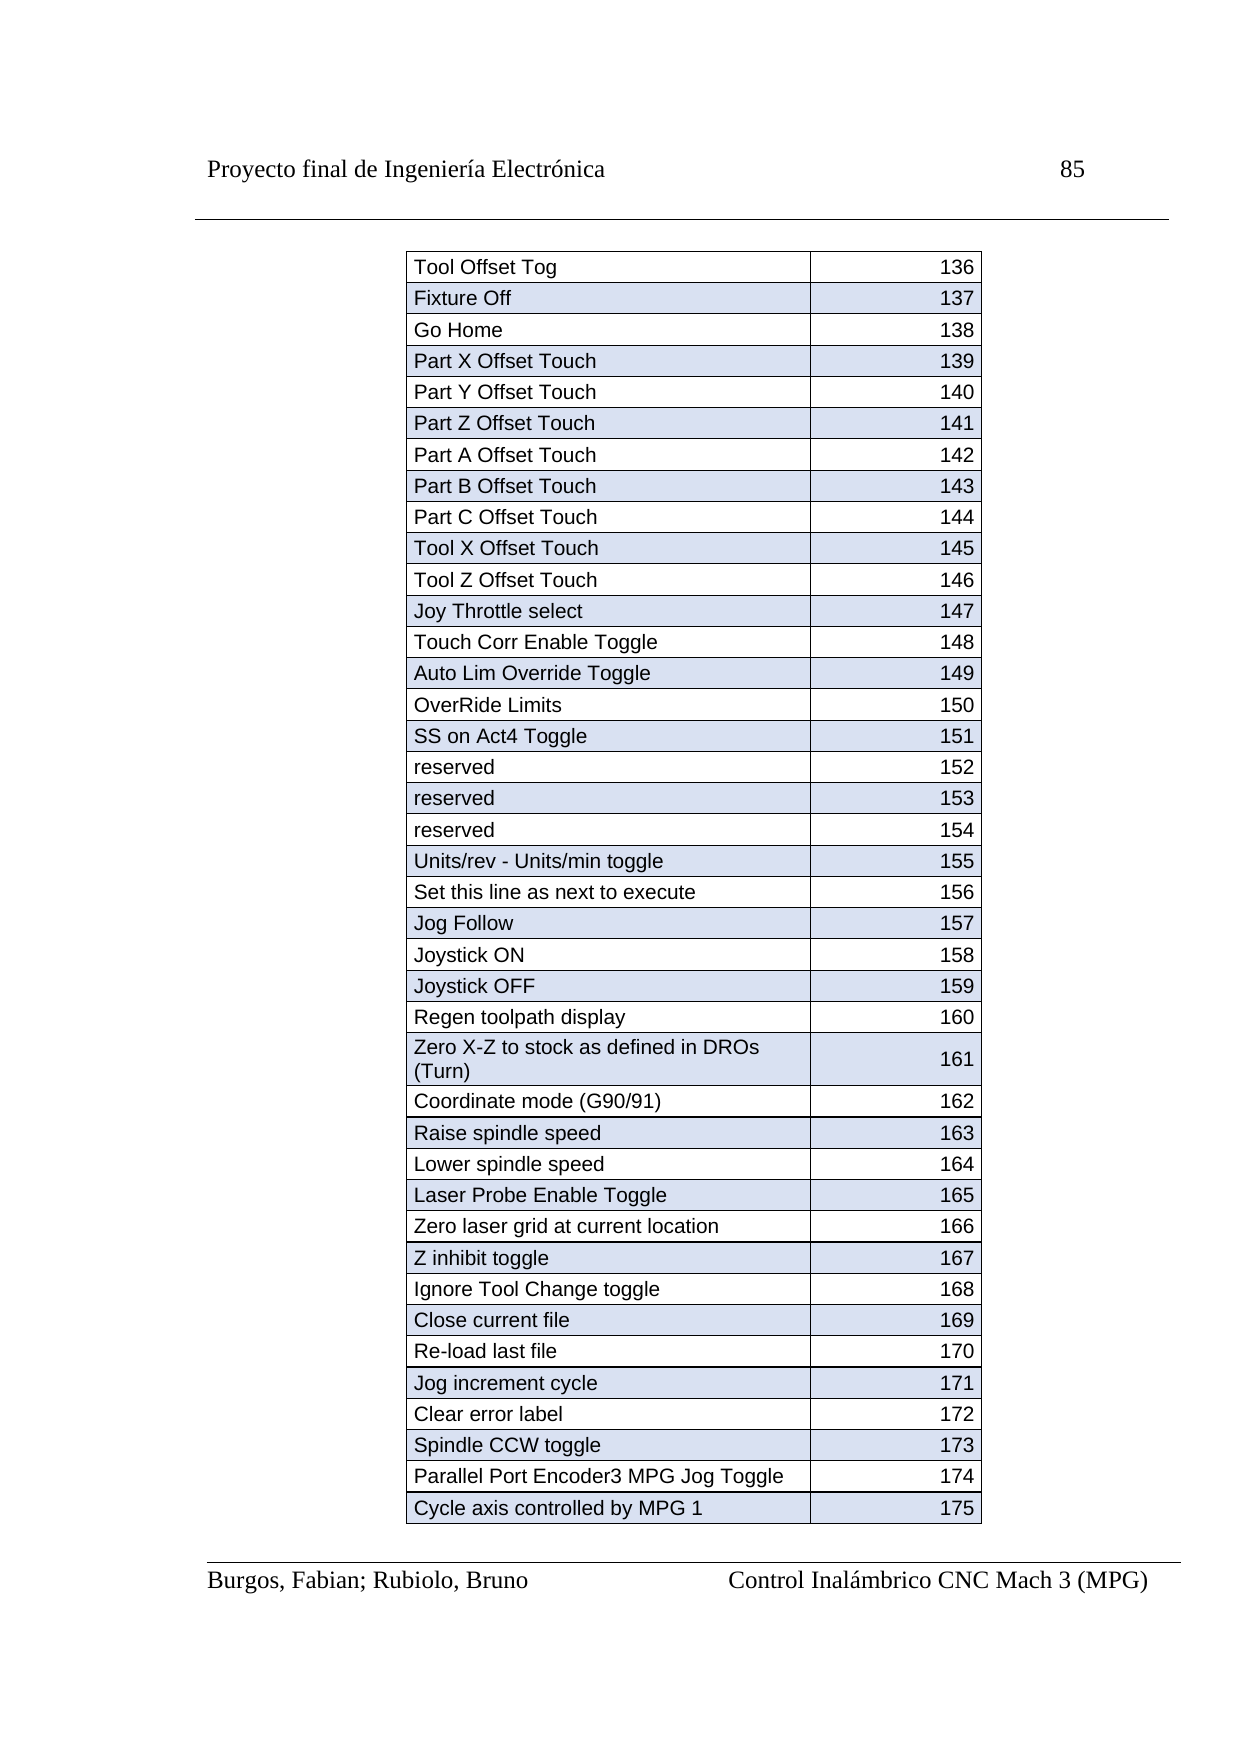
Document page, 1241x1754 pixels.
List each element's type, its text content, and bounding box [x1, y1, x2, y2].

table_cell Touch Corr Enable Toggle [407, 627, 810, 657]
table_cell 150 [811, 689, 981, 719]
table_cell SS on Act4 Toggle [407, 721, 810, 751]
table_cell 137 [811, 283, 981, 313]
table_cell Tool X Offset Touch [407, 533, 810, 563]
table_cell Joystick ON [407, 939, 810, 969]
table_cell 154 [811, 814, 981, 844]
table_cell Ignore Tool Change toggle [407, 1274, 810, 1304]
table_cell Jog Follow [407, 908, 810, 938]
table_cell Part B Offset Touch [407, 471, 810, 501]
table_cell Clear error label [407, 1399, 810, 1429]
table_cell 160 [811, 1002, 981, 1032]
table_cell 136 [811, 252, 981, 282]
table_cell 169 [811, 1305, 981, 1335]
table_cell reserved [407, 814, 810, 844]
table_cell 170 [811, 1336, 981, 1366]
table_cell reserved [407, 783, 810, 813]
table_cell 141 [811, 408, 981, 438]
table_cell 165 [811, 1180, 981, 1210]
table_cell 174 [811, 1461, 981, 1491]
table_cell 151 [811, 721, 981, 751]
table_cell 157 [811, 908, 981, 938]
table_cell 167 [811, 1243, 981, 1273]
table_cell 155 [811, 846, 981, 876]
table_cell 159 [811, 971, 981, 1001]
table_cell Part Y Offset Touch [407, 377, 810, 407]
table_cell 162 [811, 1086, 981, 1116]
table_cell 168 [811, 1274, 981, 1304]
table_cell Close current file [407, 1305, 810, 1335]
table_cell 143 [811, 471, 981, 501]
table_cell Auto Lim Override Toggle [407, 658, 810, 688]
table_cell Zero X-Z to stock as defined in DROs (Turn) [407, 1033, 810, 1085]
table_cell 146 [811, 564, 981, 594]
table_cell 175 [811, 1493, 981, 1523]
table_cell Laser Probe Enable Toggle [407, 1180, 810, 1210]
table_cell Zero laser grid at current location [407, 1211, 810, 1241]
table_cell Tool Z Offset Touch [407, 564, 810, 594]
table_cell 163 [811, 1118, 981, 1148]
table_cell 171 [811, 1368, 981, 1398]
table_cell Regen toolpath display [407, 1002, 810, 1032]
table_cell 153 [811, 783, 981, 813]
table_cell 149 [811, 658, 981, 688]
table_cell Coordinate mode (G90/91) [407, 1086, 810, 1116]
table_cell reserved [407, 752, 810, 782]
table_cell Joy Throttle select [407, 596, 810, 626]
table_cell 172 [811, 1399, 981, 1429]
table_cell 173 [811, 1430, 981, 1460]
table_cell 161 [811, 1033, 981, 1085]
table_cell Lower spindle speed [407, 1149, 810, 1179]
table_cell Part Z Offset Touch [407, 408, 810, 438]
table_cell Spindle CCW toggle [407, 1430, 810, 1460]
table_cell 164 [811, 1149, 981, 1179]
table_cell Set this line as next to execute [407, 877, 810, 907]
table_cell 148 [811, 627, 981, 657]
table_cell Raise spindle speed [407, 1118, 810, 1148]
table_cell Jog increment cycle [407, 1368, 810, 1398]
table_cell Go Home [407, 314, 810, 344]
table_cell Joystick OFF [407, 971, 810, 1001]
table_cell 145 [811, 533, 981, 563]
table_cell 140 [811, 377, 981, 407]
table_cell 142 [811, 439, 981, 469]
table_cell 139 [811, 346, 981, 376]
table_cell 138 [811, 314, 981, 344]
table_cell Cycle axis controlled by MPG 1 [407, 1493, 810, 1523]
table_cell 158 [811, 939, 981, 969]
table_cell Units/rev - Units/min toggle [407, 846, 810, 876]
table_cell Re-load last file [407, 1336, 810, 1366]
table_cell 156 [811, 877, 981, 907]
table_cell 152 [811, 752, 981, 782]
table_cell Fixture Off [407, 283, 810, 313]
table_cell Part A Offset Touch [407, 439, 810, 469]
table_cell Parallel Port Encoder3 MPG Jog Toggle [407, 1461, 810, 1491]
table_cell 147 [811, 596, 981, 626]
table_cell OverRide Limits [407, 689, 810, 719]
table_cell 144 [811, 502, 981, 532]
table_cell Part C Offset Touch [407, 502, 810, 532]
table_cell Part X Offset Touch [407, 346, 810, 376]
table_cell Z inhibit toggle [407, 1243, 810, 1273]
table_cell 166 [811, 1211, 981, 1241]
table_cell Tool Offset Tog [407, 252, 810, 282]
